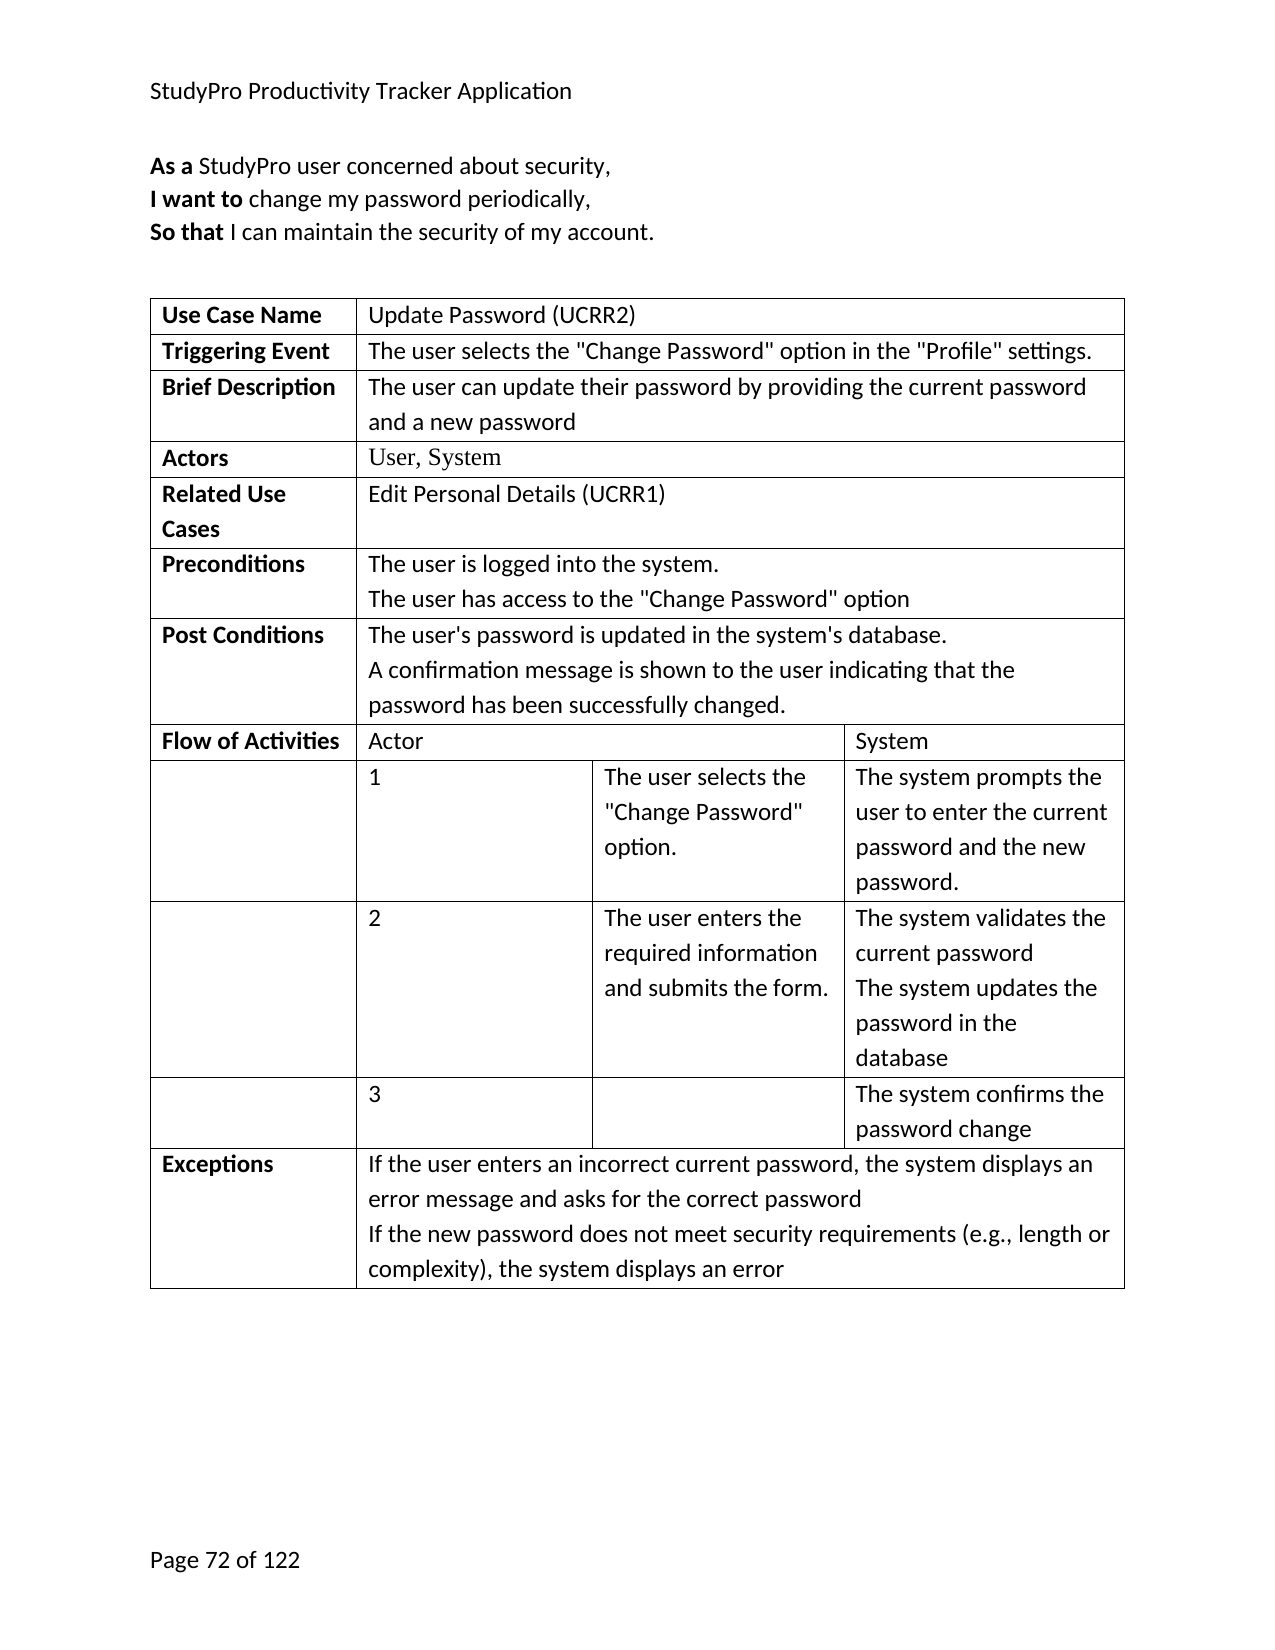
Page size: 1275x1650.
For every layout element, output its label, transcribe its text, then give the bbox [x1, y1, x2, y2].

table_cell Exceptions [151, 1149, 356, 1288]
table_cell Brief Description [151, 371, 356, 441]
table_cell [151, 902, 356, 1077]
table_cell The user selects the "Change Password" option in the "Profile" settings. [357, 335, 1124, 370]
table_cell 1 [357, 761, 592, 901]
table_cell [151, 761, 356, 901]
table_cell 3 [357, 1078, 592, 1147]
table_cell The system confirms the password change [845, 1078, 1124, 1147]
table_cell Post Conditions [151, 619, 356, 724]
table_cell The user enters the required information and submits the form. [593, 902, 844, 1077]
table_cell The user is logged into the system. The user has access to the "Change Password" option [357, 549, 1124, 618]
table_cell Actor [357, 725, 844, 760]
table_cell Flow of Activities [151, 725, 356, 760]
table_cell System [845, 725, 1124, 760]
table_cell [151, 1078, 356, 1147]
table_cell Edit Personal Details (UCRR1) [357, 478, 1124, 547]
table_header Use Case Name [151, 299, 356, 334]
table_header Update Password (UCRR2) [357, 299, 1124, 334]
table_cell [593, 1078, 844, 1147]
text As a StudyPro user concerned about security, I want to change my password periodically, So that I can maintain the security of my account. [150, 150, 1125, 279]
table_cell Related Use Cases [151, 478, 356, 547]
table_cell The system prompts the user to enter the current password and the new password. [845, 761, 1124, 901]
table_cell If the user enters an incorrect current password, the system displays an error message and asks for the correct password If the new password does not meet security requirements (e.g., length or complexity), the system displays an error [357, 1149, 1124, 1288]
table_cell The user can update their password by providing the current password and a new password [357, 371, 1124, 441]
table_cell User, System [357, 442, 1124, 477]
table_cell Preconditions [151, 549, 356, 618]
table_cell The user selects the "Change Password" option. [593, 761, 844, 901]
table_cell Triggering Event [151, 335, 356, 370]
table_cell The system validates the current password The system updates the password in the database [845, 902, 1124, 1077]
table_cell Actors [151, 442, 356, 477]
table_cell 2 [357, 902, 592, 1077]
table_cell The user's password is updated in the system's database. A confirmation message is shown to the user indicating that the password has been successfully changed. [357, 619, 1124, 724]
